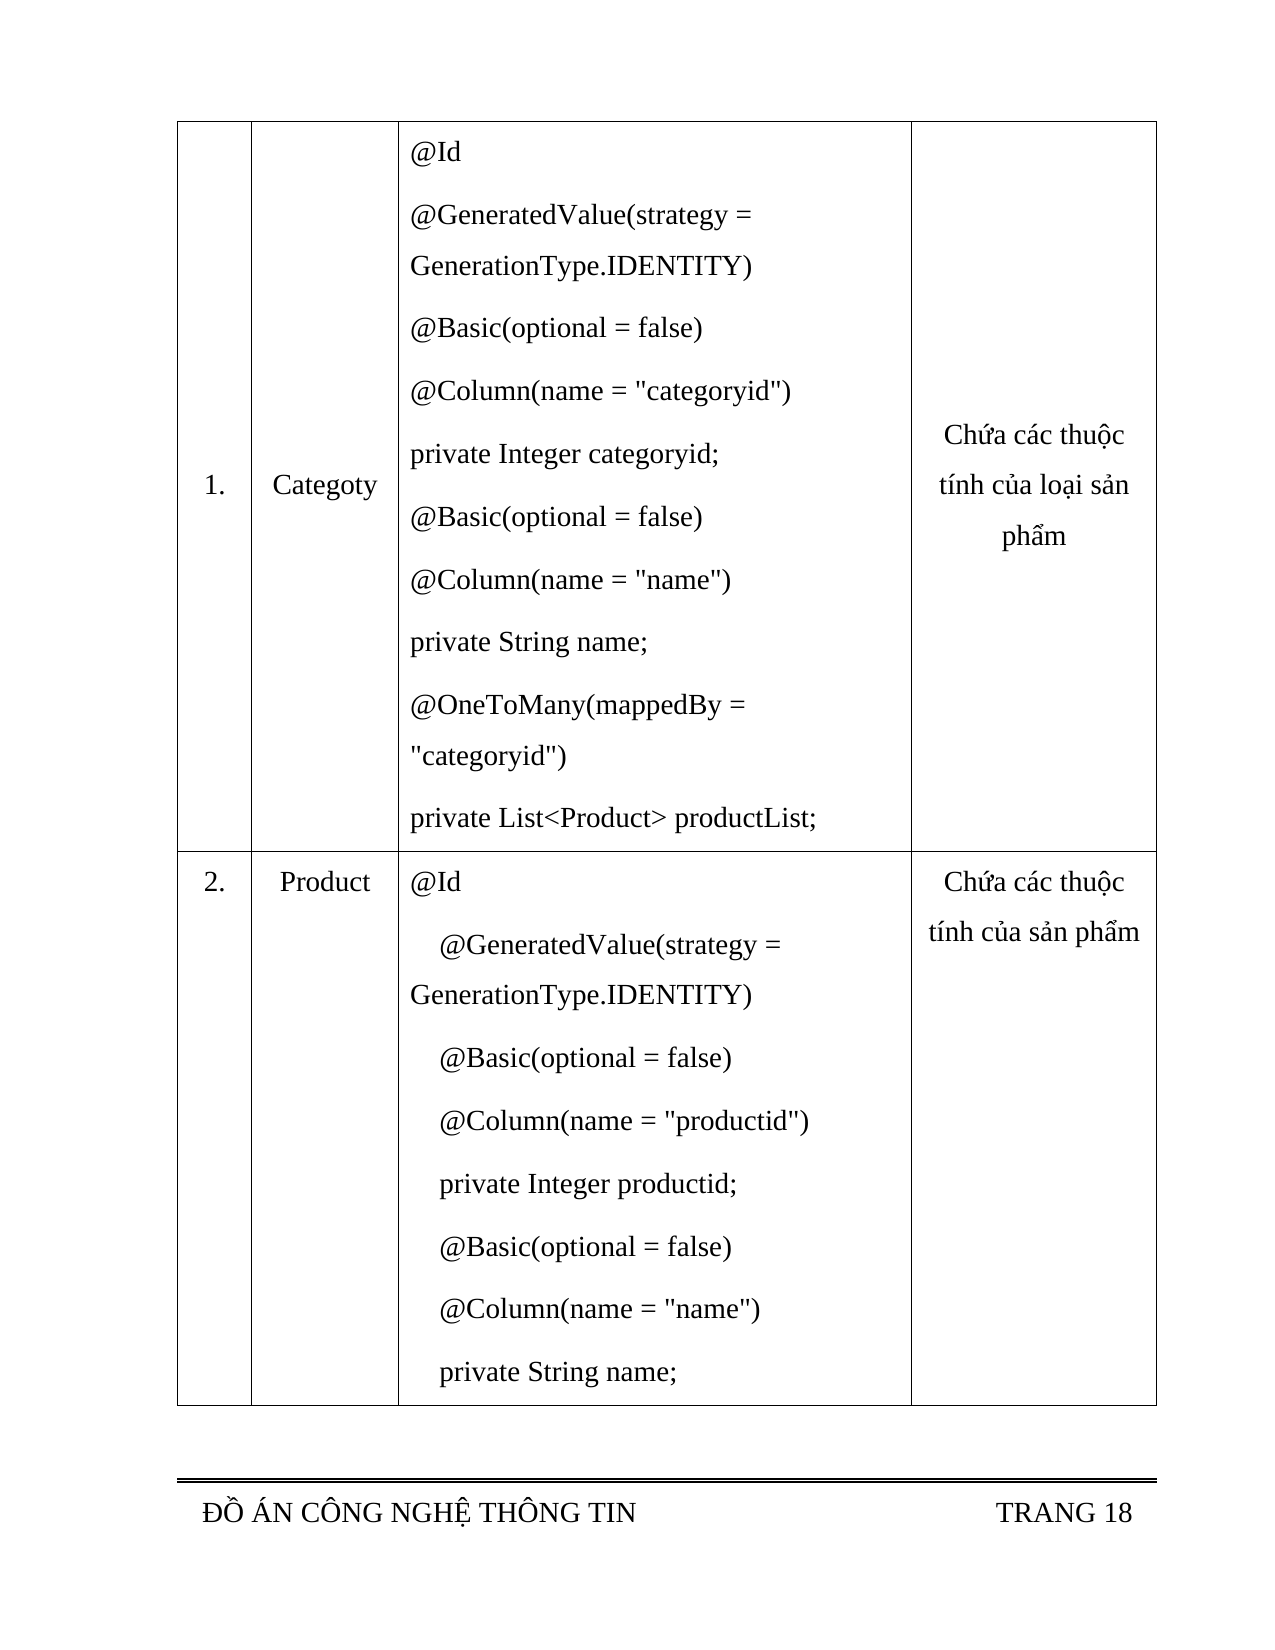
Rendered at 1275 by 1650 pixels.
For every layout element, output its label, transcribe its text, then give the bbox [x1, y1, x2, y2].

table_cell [912, 852, 1156, 1404]
table_cell Chứa các thuộc tính của loại sản phẩm [912, 122, 1156, 851]
table_cell Categoty [252, 122, 398, 851]
table_cell 1. [178, 122, 251, 851]
table_cell Product [252, 852, 398, 1404]
table_cell @Id @GeneratedValue(strategy = GenerationType.IDENTITY) @Basic(optional = false) @Column(name = "categoryid") private Integer categoryid; @Basic(optional = false) @Column(name = "name") private String name; @OneToMany(mappedBy = "categoryid") private List<Product> productList; [399, 122, 911, 851]
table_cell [399, 852, 911, 1404]
table_cell 2. [178, 852, 251, 1404]
